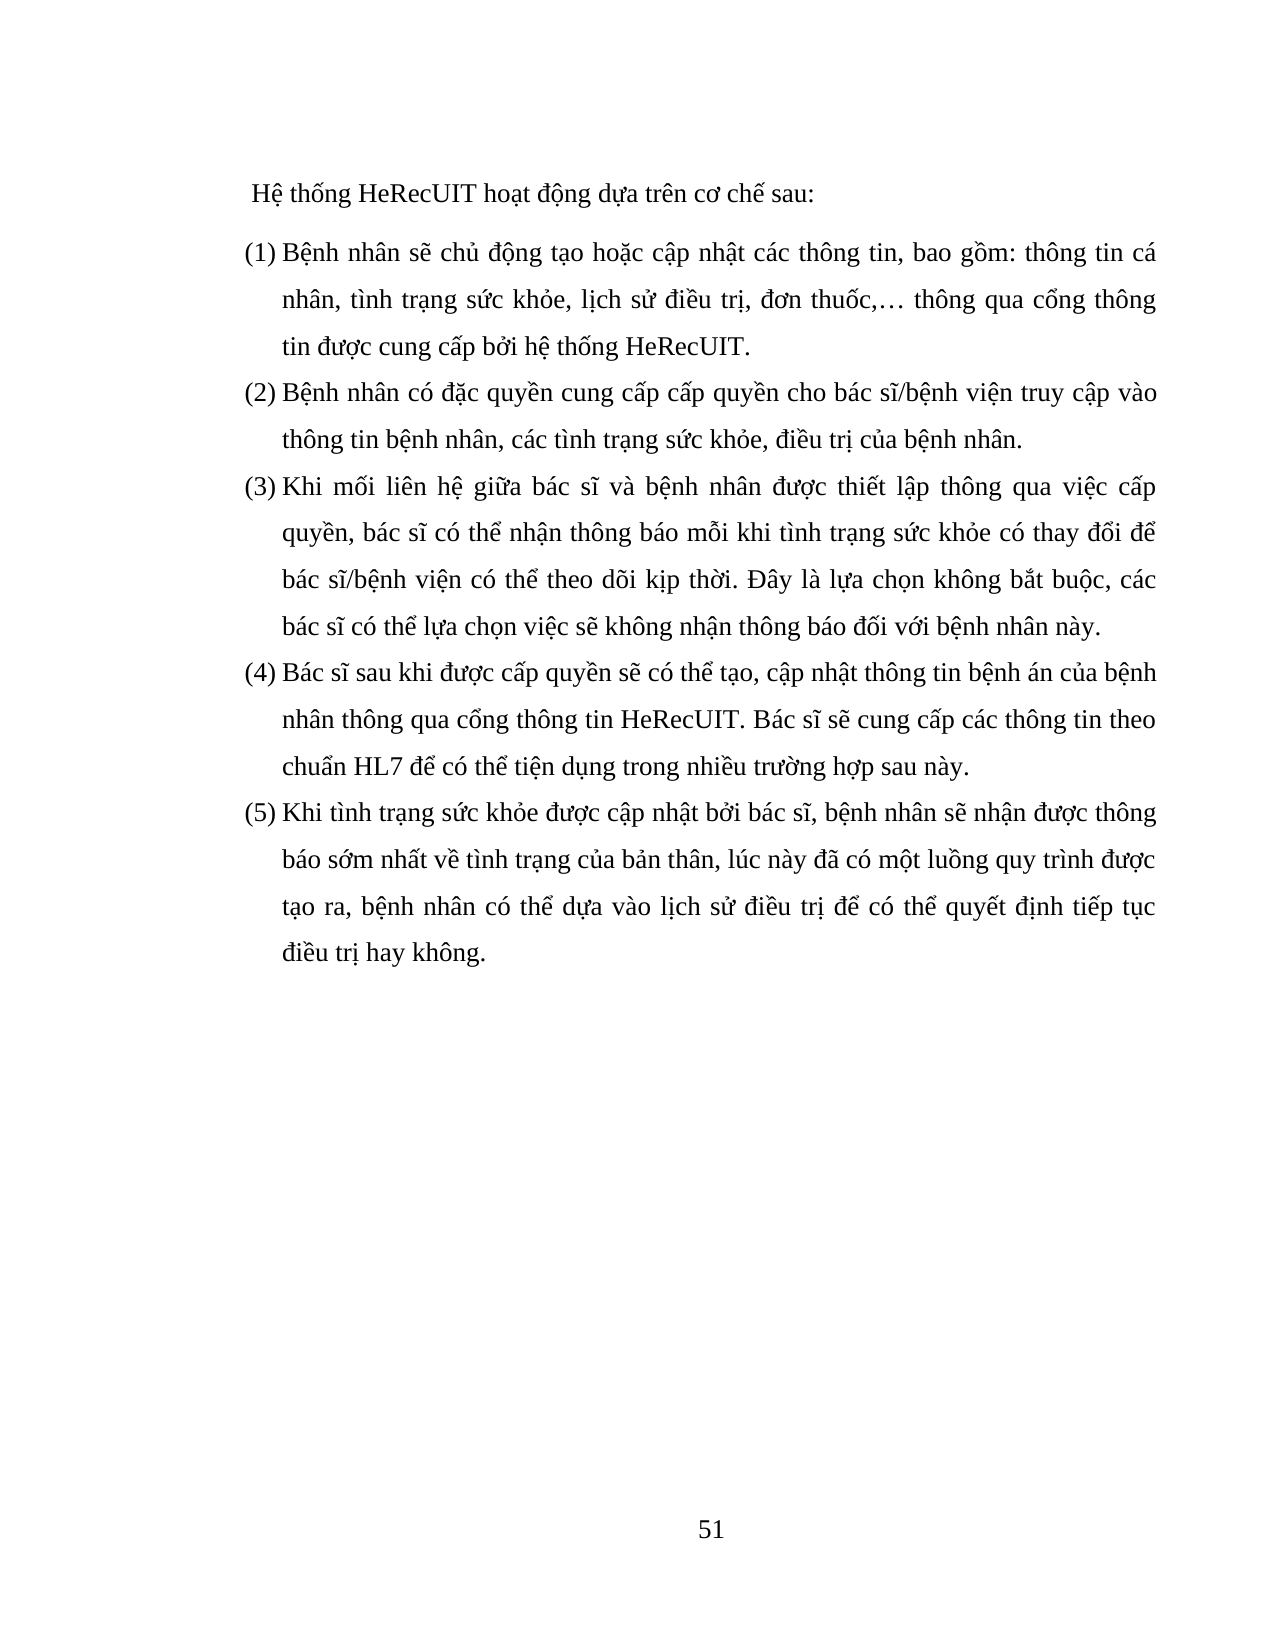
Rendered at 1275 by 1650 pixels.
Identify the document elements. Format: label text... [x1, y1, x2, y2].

list Khi mối liên hệ giữa bác sĩ và bệnh nhân được thiết lập thông qua việc cấp quyền, bác sĩ có thể nhận thông báo mỗi khi tình trạng sức khỏe có thay đổi để bác sĩ/bệnh viện có thể theo dõi kịp thời. Đây là lựa chọn không bắt buộc, các bác sĩ có thể lựa chọn việc sẽ không nhận thông báo đối với bệnh nhân này. [244, 470, 1157, 641]
list Bệnh nhân sẽ chủ động tạo hoặc cập nhật các thông tin, bao gồm: thông tin cá nhân, tình trạng sức khỏe, lịch sử điều trị, đơn thuốc,… thông qua cổng thông tin được cung cấp bởi hệ thống HeRecUIT. [244, 236, 1157, 361]
list Bệnh nhân có đặc quyền cung cấp cấp quyền cho bác sĩ/bệnh viện truy cập vào thông tin bệnh nhân, các tình trạng sức khỏe, điều trị của bệnh nhân. [244, 376, 1157, 454]
list Bác sĩ sau khi được cấp quyền sẽ có thể tạo, cập nhật thông tin bệnh án của bệnh nhân thông qua cổng thông tin HeRecUIT. Bác sĩ sẽ cung cấp các thông tin theo chuẩn HL7 để có thể tiện dụng trong nhiều trường hợp sau này. [244, 656, 1157, 781]
text Hệ thống HeRecUIT hoạt động dựa trên cơ chế sau: [207, 177, 1157, 208]
list Khi tình trạng sức khỏe được cập nhật bởi bác sĩ, bệnh nhân sẽ nhận được thông báo sớm nhất về tình trạng của bản thân, lúc này đã có một luồng quy trình được tạo ra, bệnh nhân có thể dựa vào lịch sử điều trị để có thể quyết định tiếp tục điều trị hay không. [244, 796, 1157, 967]
